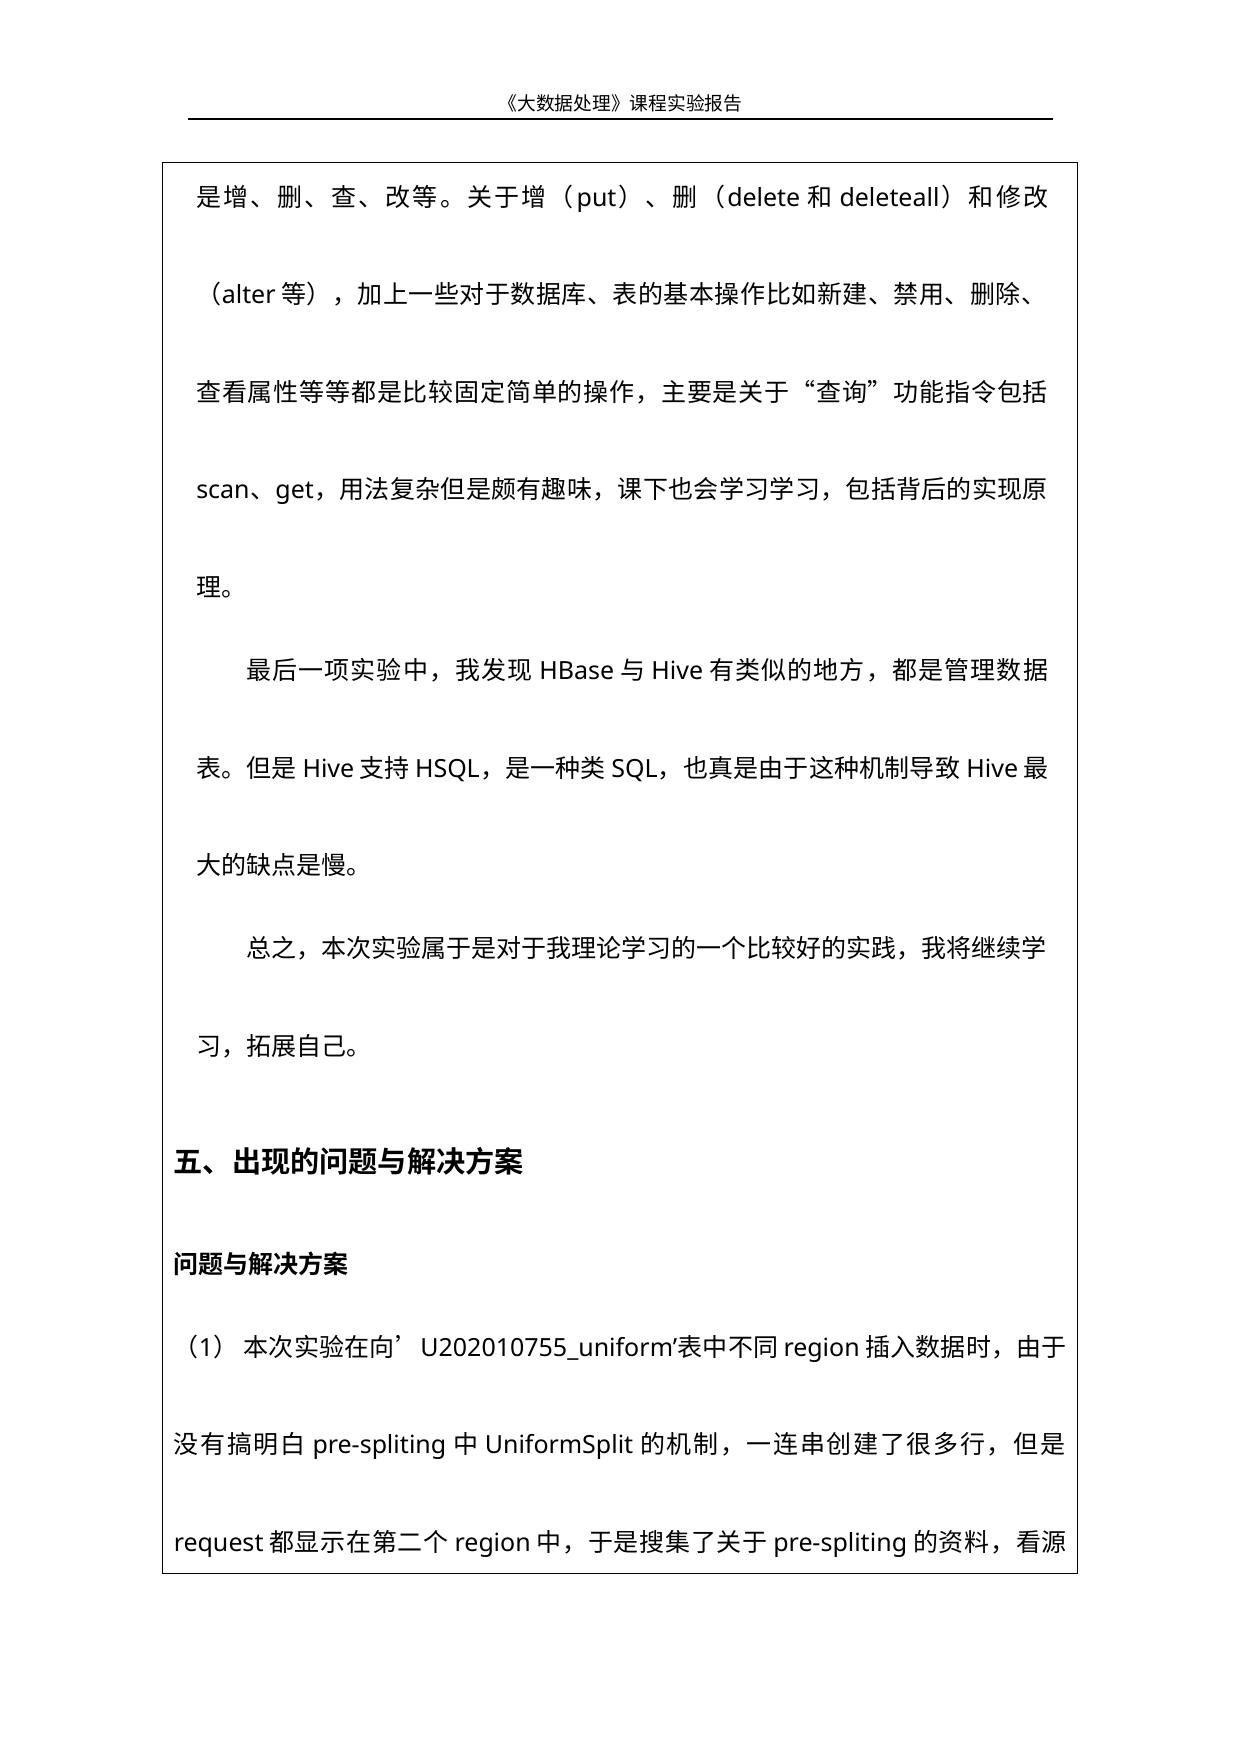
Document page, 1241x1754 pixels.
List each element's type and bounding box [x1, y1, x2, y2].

table_cell [163, 163, 1077, 1573]
